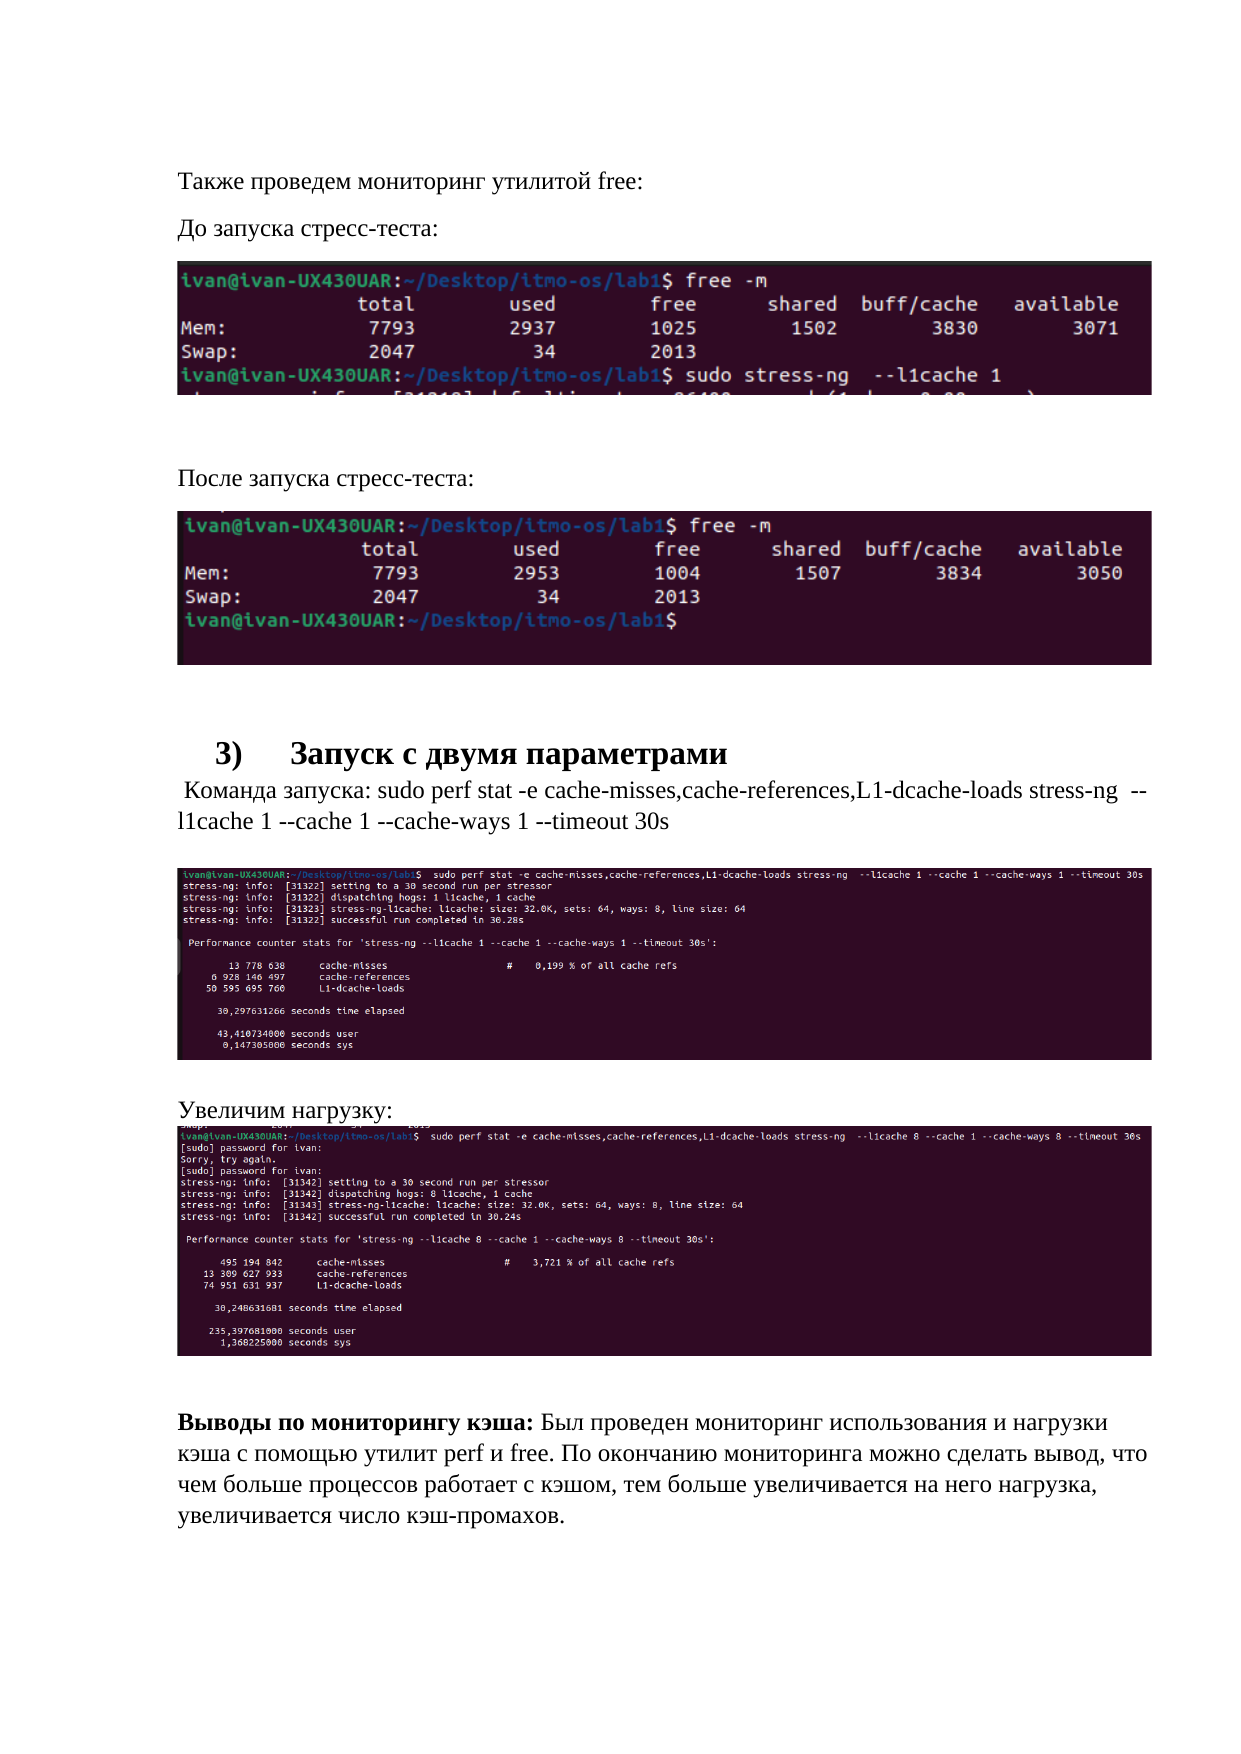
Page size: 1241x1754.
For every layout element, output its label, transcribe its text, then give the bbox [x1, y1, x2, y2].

list Увеличим нагрузку: [177, 1096, 1152, 1124]
picture [177, 1126, 1152, 1356]
list Запуск с двумя параметрами [215, 733, 1152, 772]
picture [177, 868, 1152, 1060]
list Команда запуска: sudo perf stat -e cache-misses,cache-references,L1-dcache-loads stress-ng --l1cache 1 --cache 1 --cache-ways 1 --timeout 30s [177, 775, 1152, 835]
text Выводы по мониторингу кэша: Был проведен мониторинг использования и нагрузки кэша с помощью утилит perf и free. По окончанию мониторинга можно сделать вывод, что чем больше процессов работает с кэшом, тем больше увеличивается на него нагрузка, увеличивается число кэш-промахов. [177, 1407, 1152, 1529]
text После запуска стресс-теста: [177, 463, 1152, 492]
picture [177, 261, 1152, 395]
picture [177, 511, 1152, 665]
text До запуска стресс-теста: [177, 213, 1152, 242]
text Также проведем мониторинг утилитой free: [177, 166, 1152, 194]
